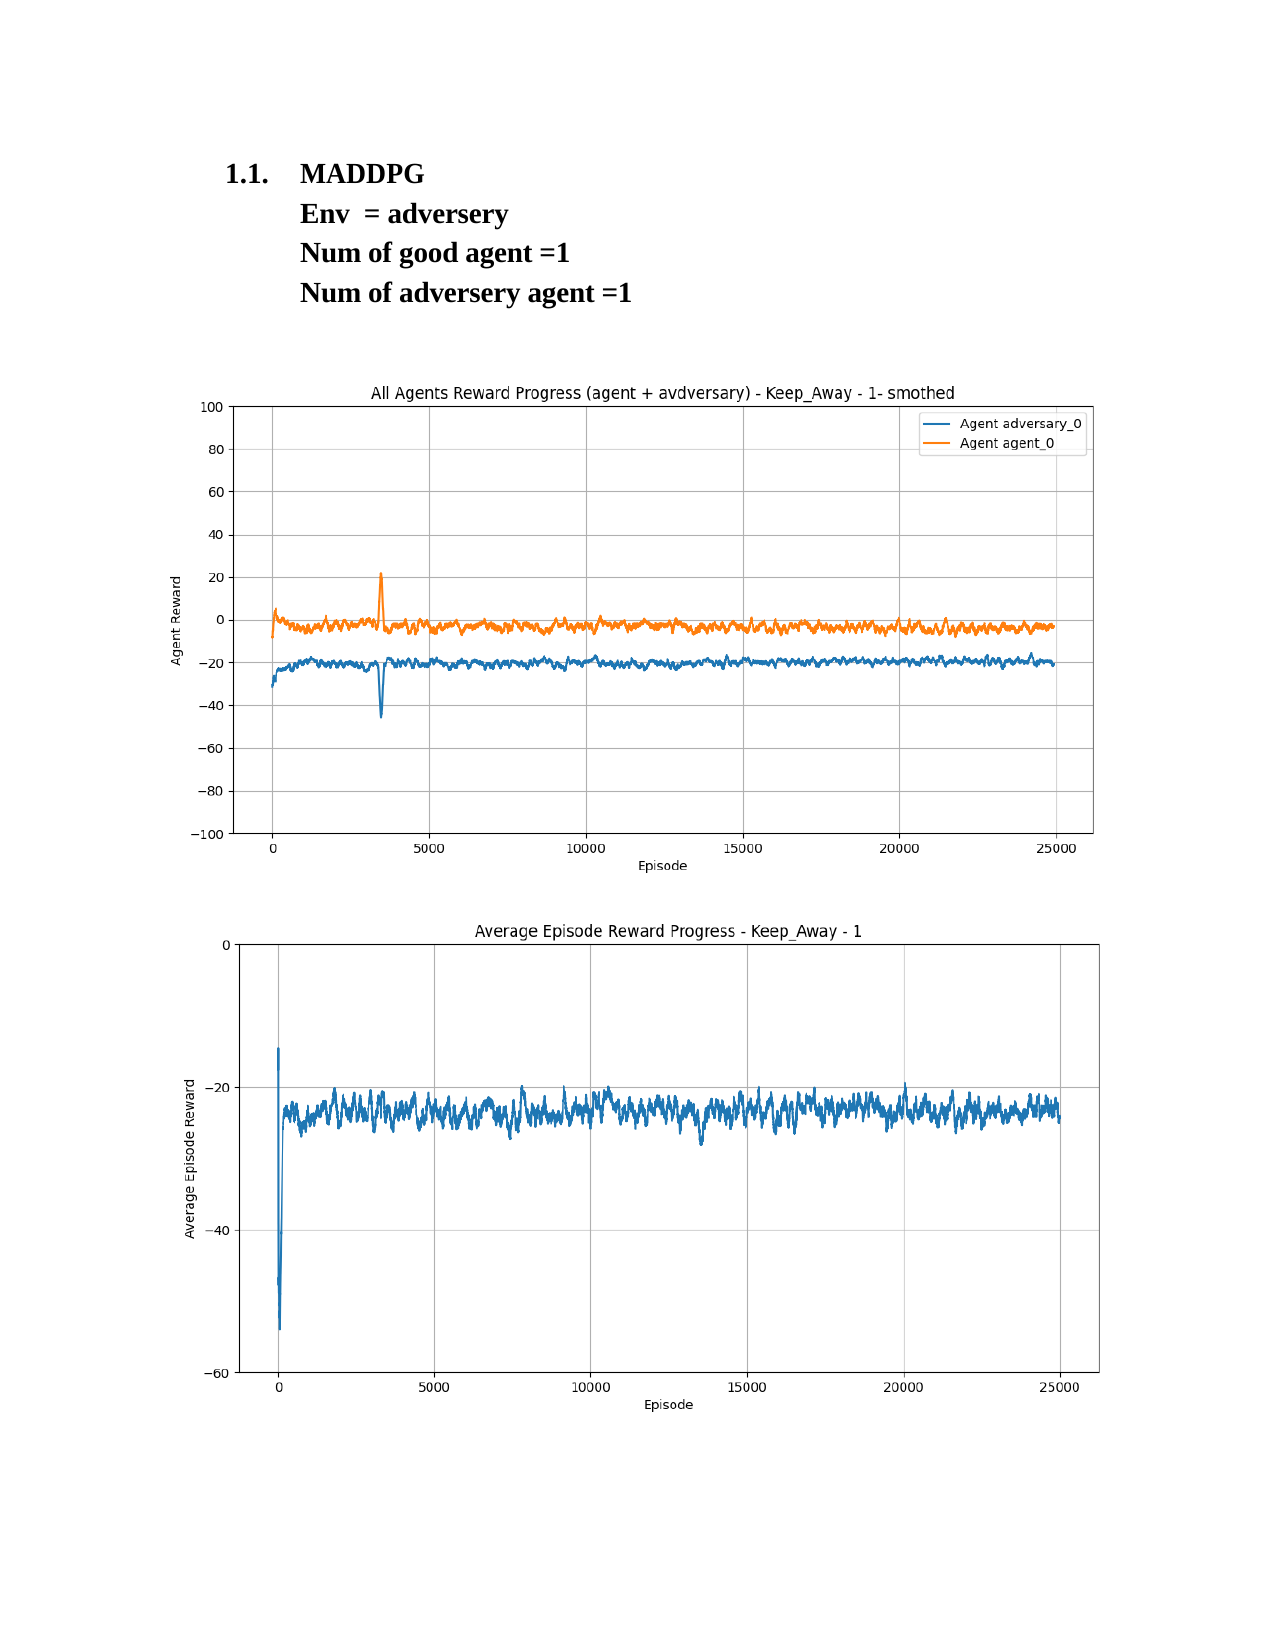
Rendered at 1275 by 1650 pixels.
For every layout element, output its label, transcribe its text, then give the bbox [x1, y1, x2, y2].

picture [94, 339, 1209, 1433]
subtitle MADDPG [225, 156, 1194, 190]
subtitle Num of adversery agent =1 [300, 275, 1194, 308]
subtitle Num of good agent =1 [300, 235, 1194, 269]
subtitle Env = adversery [300, 196, 1194, 229]
